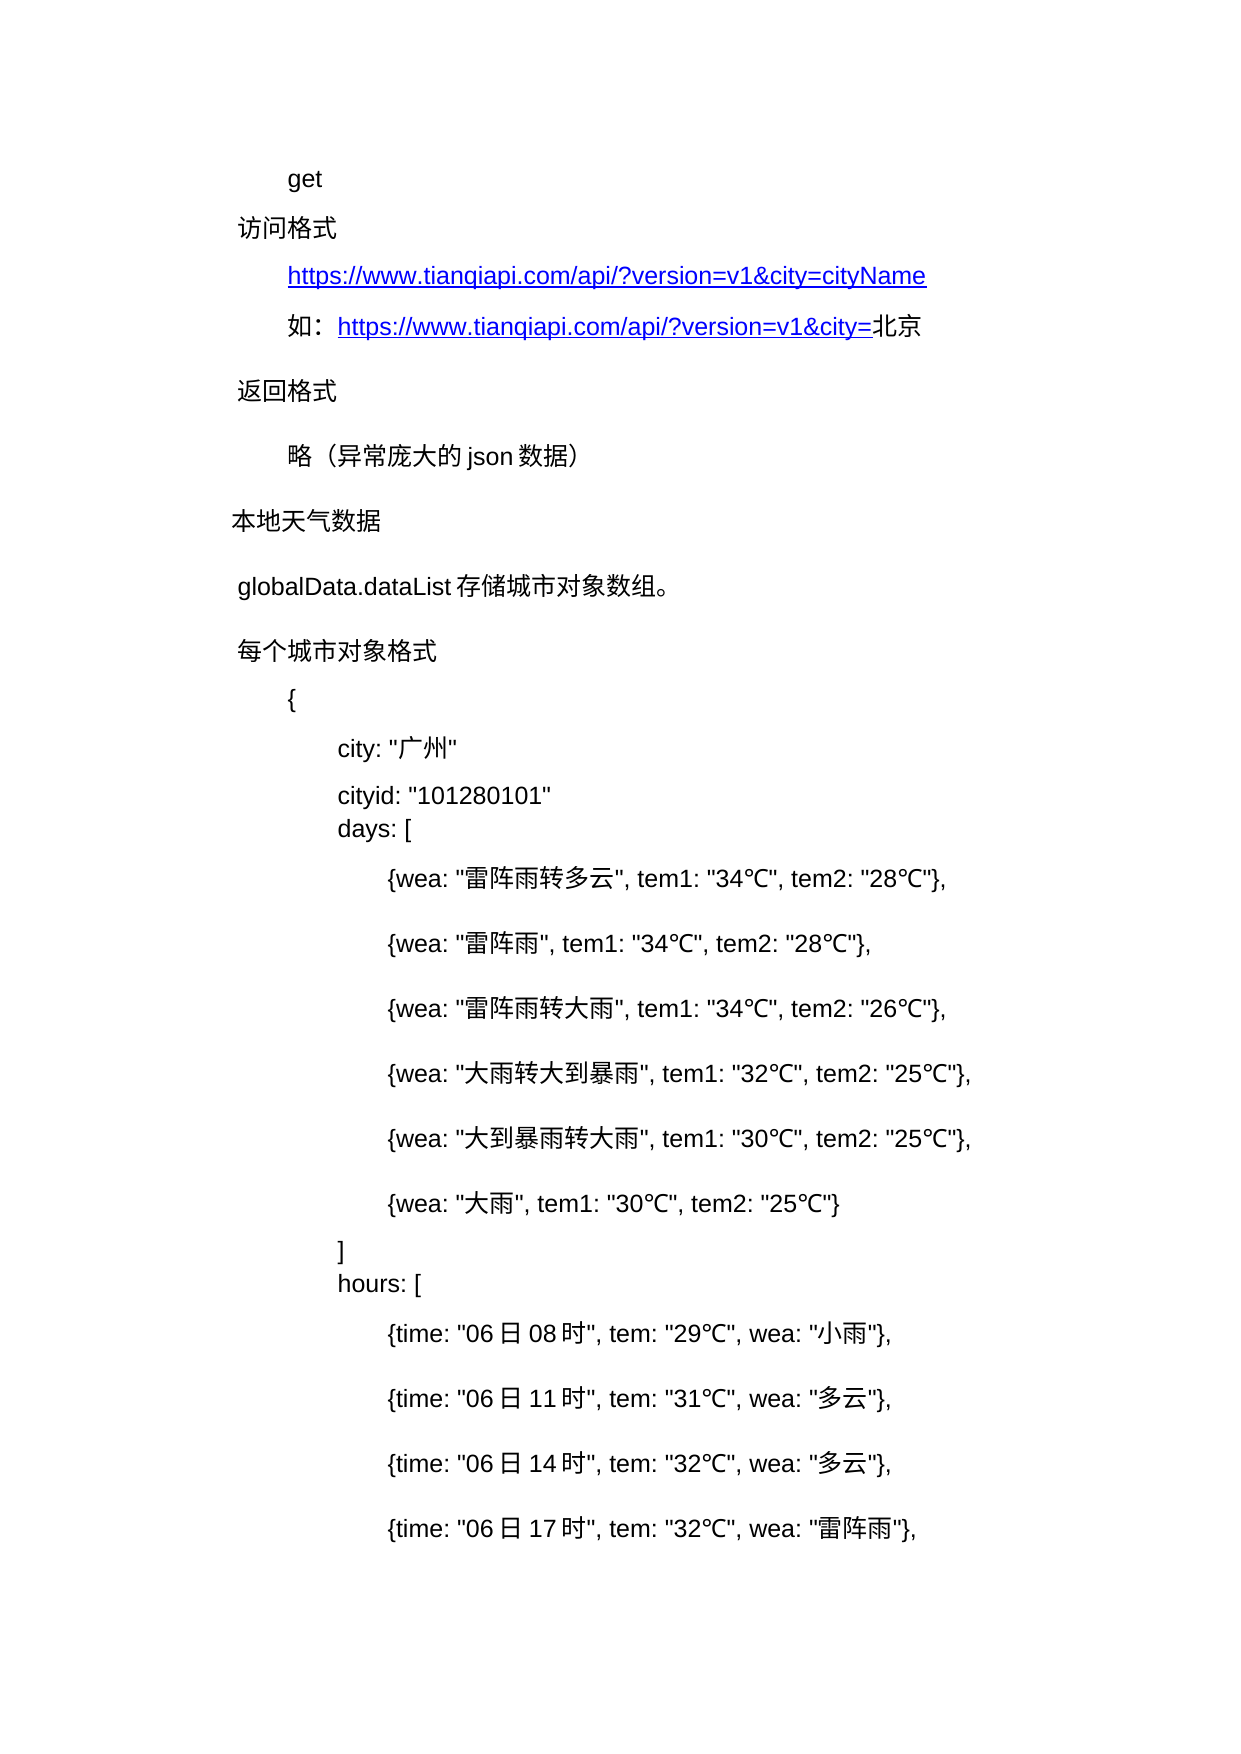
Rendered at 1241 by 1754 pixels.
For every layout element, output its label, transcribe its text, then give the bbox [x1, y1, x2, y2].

text hours: [ [337, 1267, 1053, 1299]
text {time: "06日08时", tem: "29℃", wea: "小雨"}, [387, 1299, 1053, 1364]
text {wea: "大到暴雨转大雨", tem1: "30℃", tem2: "25℃"}, [387, 1104, 1053, 1169]
text 如：https://www.tianqiapi.com/api/?version=v1&city=北京 [287, 292, 1053, 357]
text city: "广州" [337, 714, 1053, 779]
text {time: "06日17时", tem: "32℃", wea: "雷阵雨"}, [387, 1494, 1053, 1559]
text {wea: "雷阵雨", tem1: "34℃", tem2: "28℃"}, [387, 909, 1053, 974]
text 本地天气数据 [187, 487, 1053, 552]
text 访问格式 [237, 194, 1053, 259]
text ] [337, 1234, 1053, 1267]
text { [287, 682, 1053, 714]
text get [287, 162, 1053, 194]
text https://www.tianqiapi.com/api/?version=v1&city=cityName [287, 259, 1053, 292]
text {wea: "大雨", tem1: "30℃", tem2: "25℃"} [387, 1169, 1053, 1234]
text {wea: "雷阵雨转多云", tem1: "34℃", tem2: "28℃"}, [387, 844, 1053, 909]
text {wea: "雷阵雨转大雨", tem1: "34℃", tem2: "26℃"}, [387, 974, 1053, 1039]
text {wea: "大雨转大到暴雨", tem1: "32℃", tem2: "25℃"}, [387, 1039, 1053, 1104]
text cityid: "101280101" [337, 779, 1053, 812]
text {time: "06日14时", tem: "32℃", wea: "多云"}, [387, 1429, 1053, 1494]
text days: [ [337, 812, 1053, 844]
text 每个城市对象格式 [237, 617, 1053, 682]
text 略（异常庞大的json数据） [287, 422, 1053, 487]
text 返回格式 [237, 357, 1053, 422]
text {time: "06日11时", tem: "31℃", wea: "多云"}, [387, 1364, 1053, 1429]
text globalData.dataList存储城市对象数组。 [237, 552, 1053, 617]
